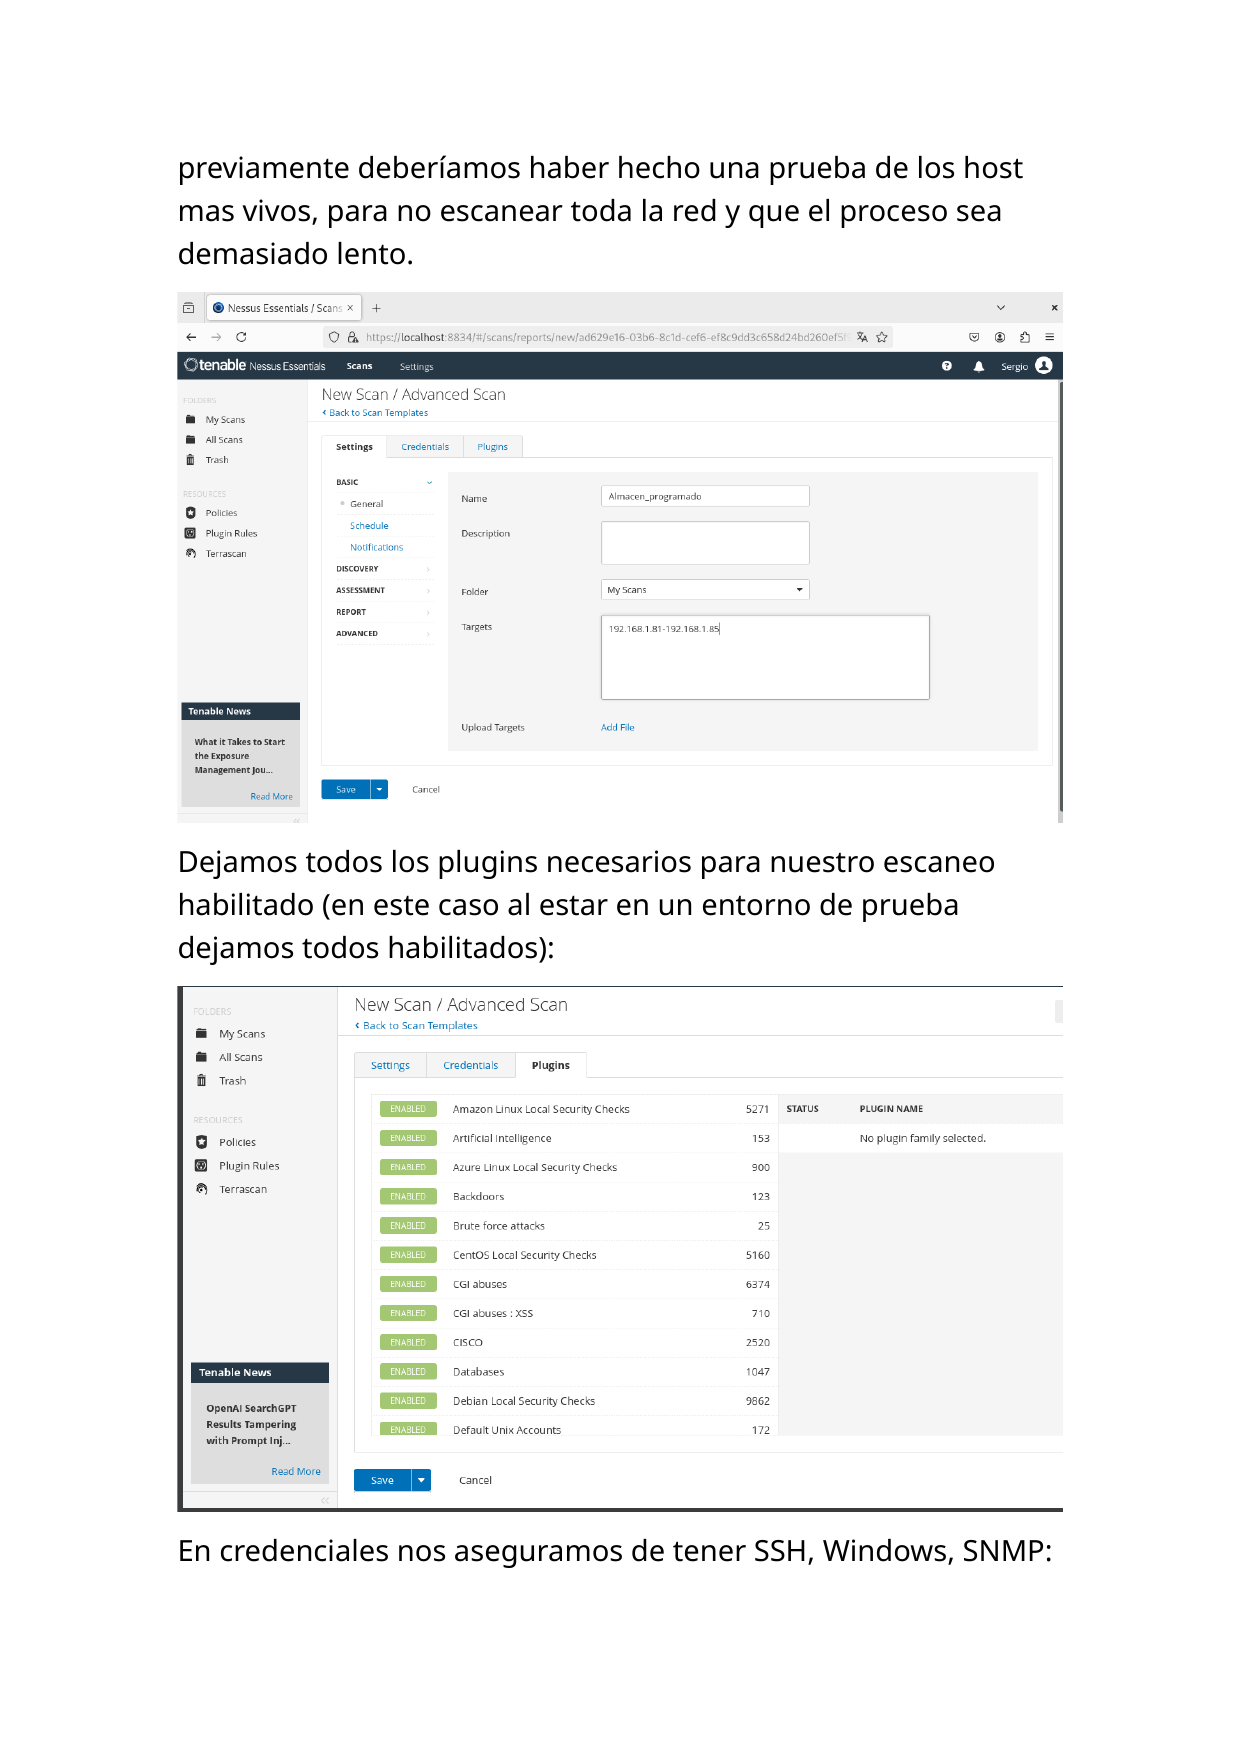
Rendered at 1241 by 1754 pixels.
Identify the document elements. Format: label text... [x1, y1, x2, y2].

text Dejamos todos los plugins necesarios para nuestro escaneo habilitado (en este caso al estar en un entorno de prueba dejamos todos habilitados): [177, 841, 1063, 967]
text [177, 148, 1063, 273]
text En credenciales nos aseguramos de tener SSH, Windows, SNMP: [177, 1531, 1063, 1570]
picture [177, 292, 1063, 823]
picture [177, 986, 1063, 1512]
